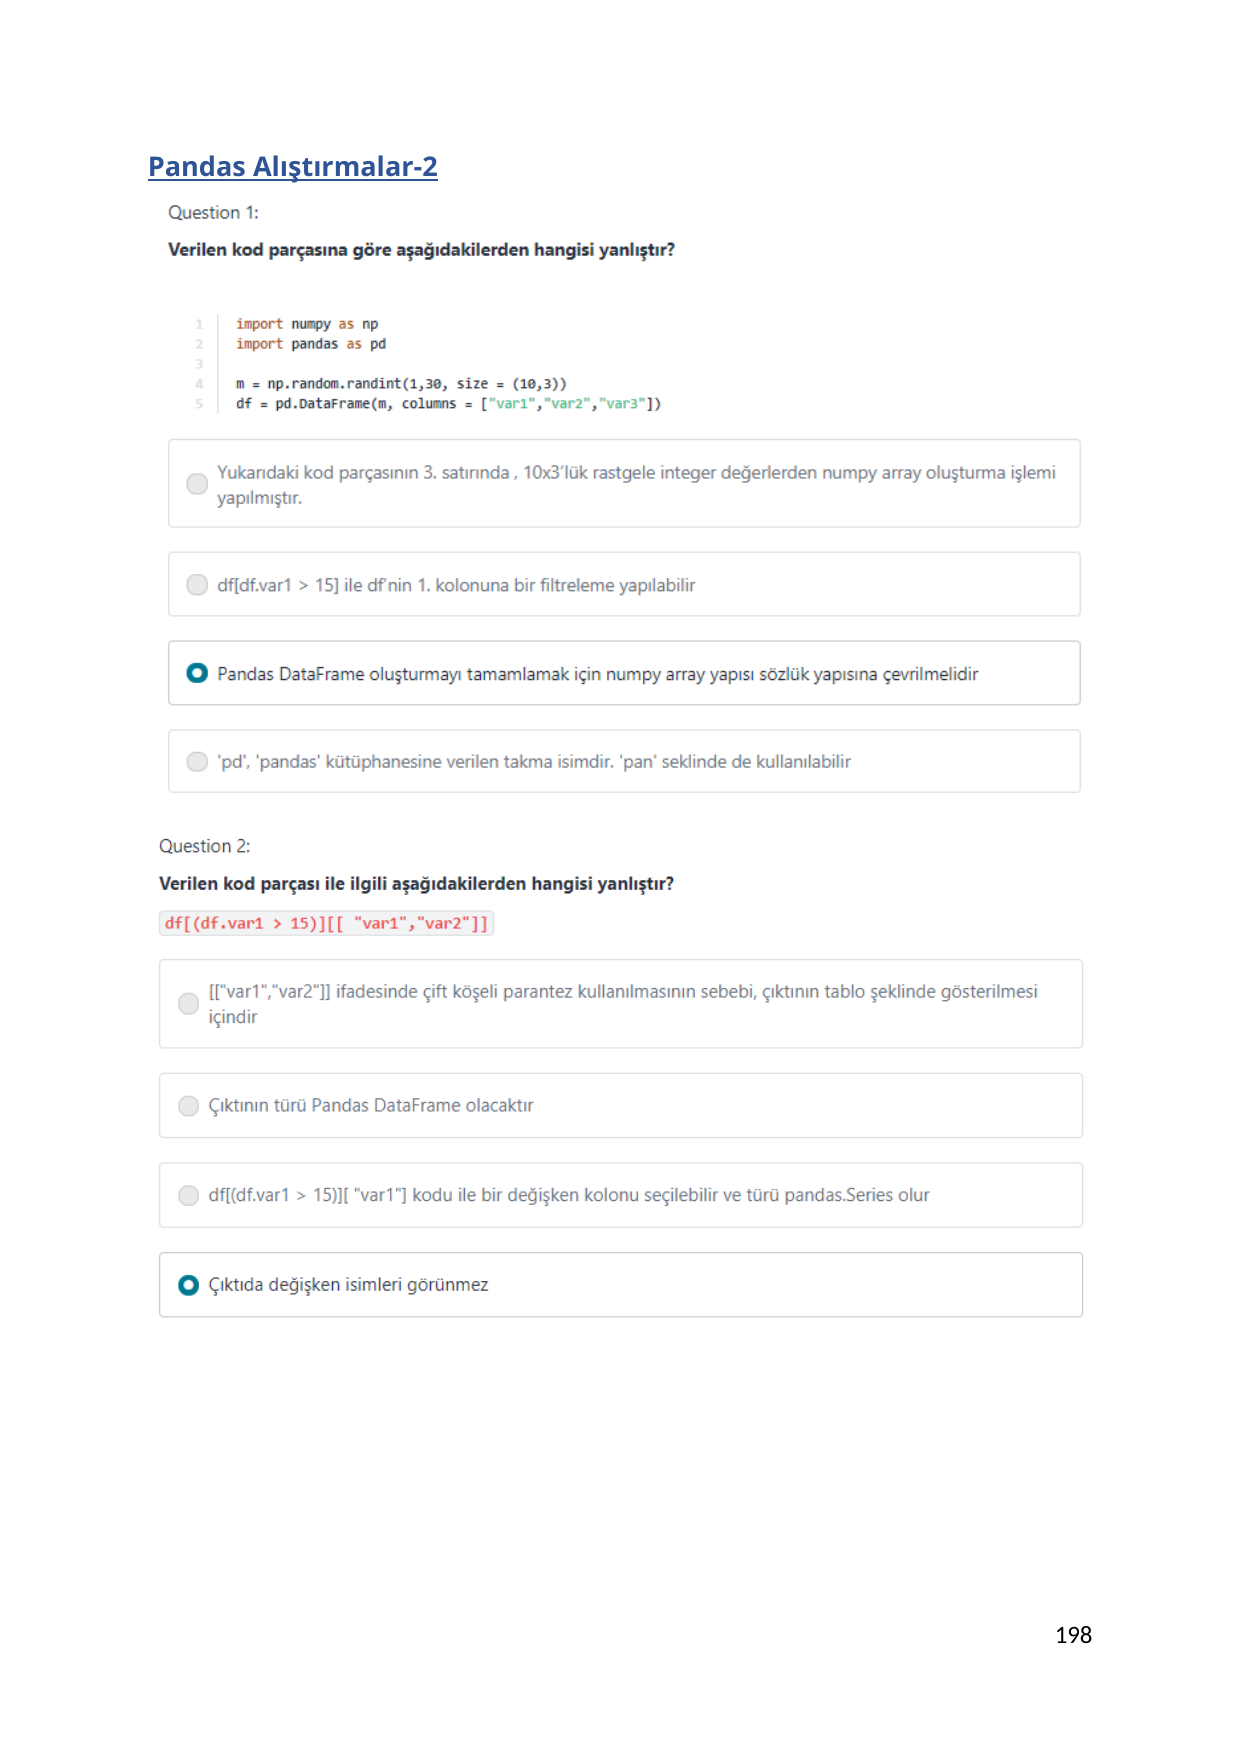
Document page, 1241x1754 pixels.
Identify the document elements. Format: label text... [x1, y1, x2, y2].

picture [147, 828, 1093, 1326]
picture [147, 187, 1093, 809]
subtitle Pandas Alıştırmalar-2 [148, 148, 1092, 184]
